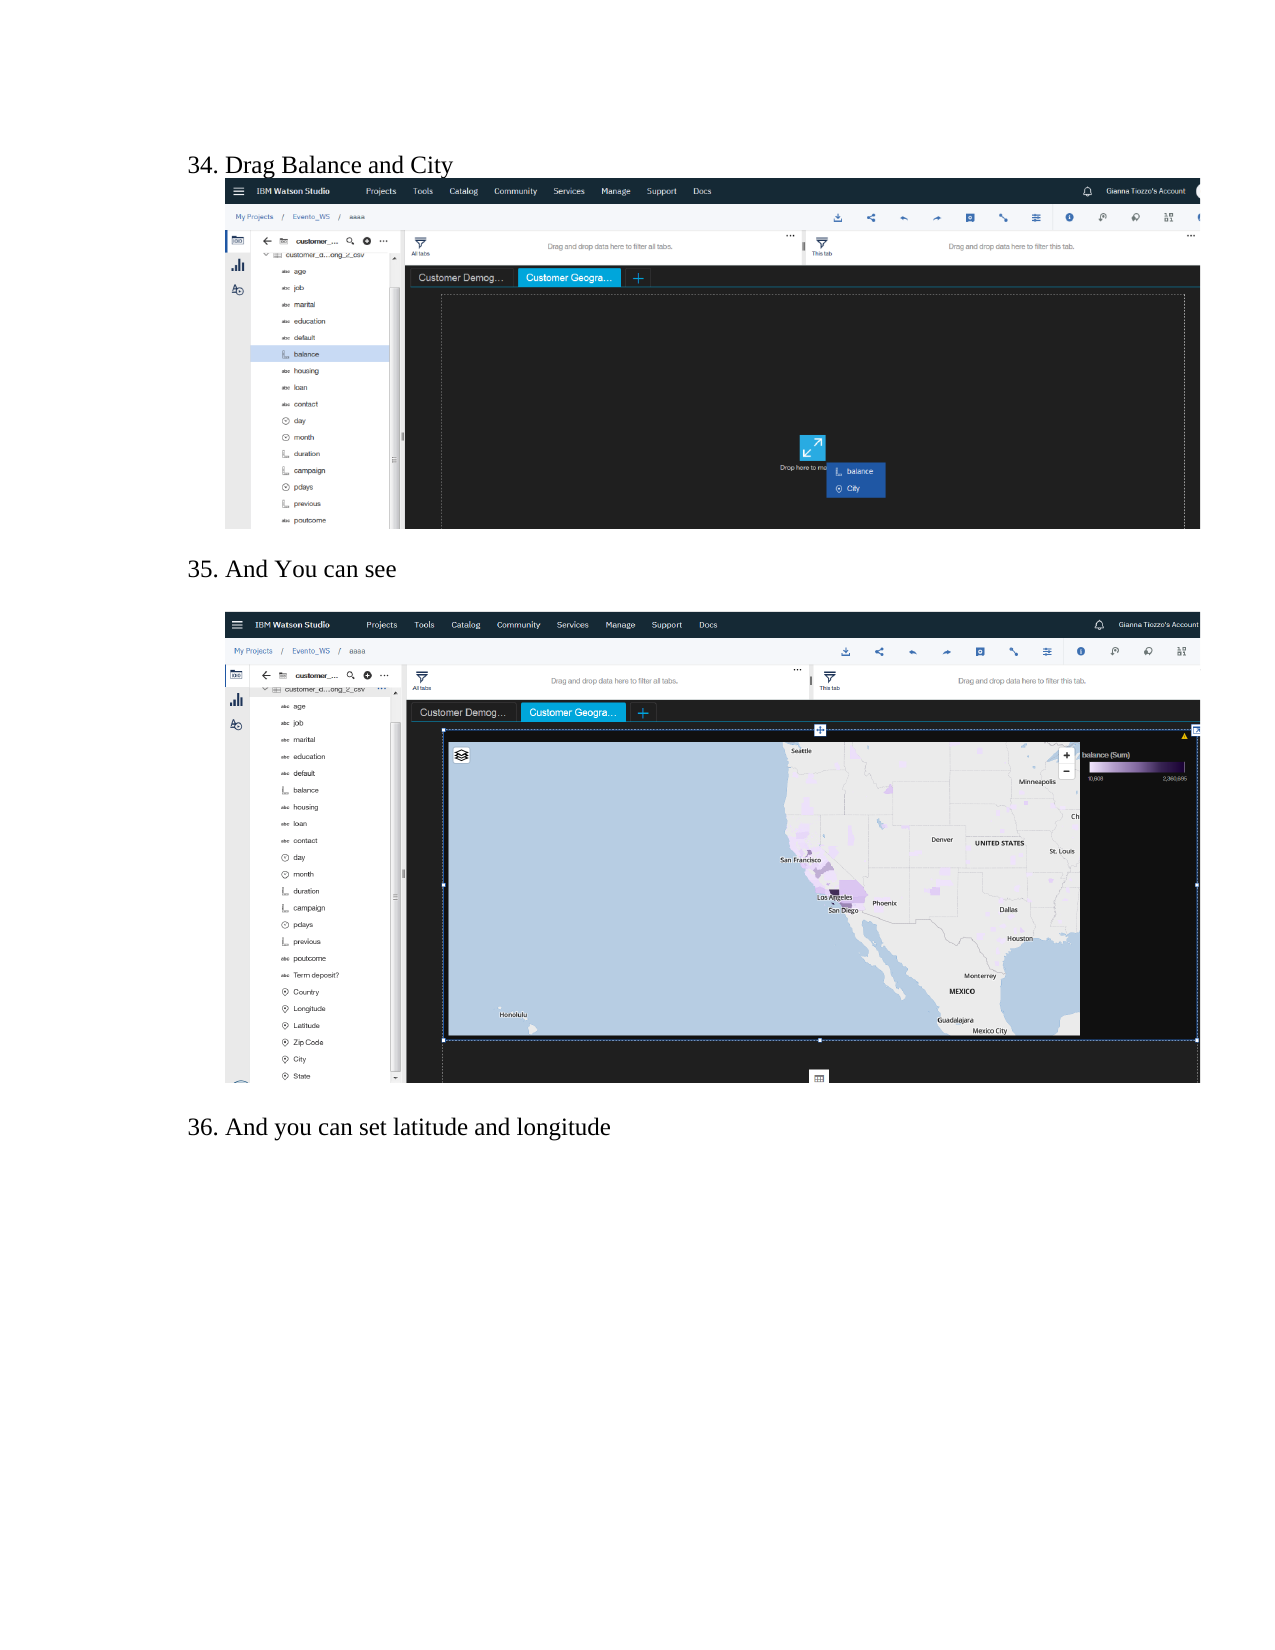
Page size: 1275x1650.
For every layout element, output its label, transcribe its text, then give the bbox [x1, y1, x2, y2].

list And You can see [187, 554, 1125, 582]
picture [225, 611, 1200, 1083]
list And you can set latitude and longitude [187, 1112, 1125, 1141]
picture [225, 178, 1200, 529]
